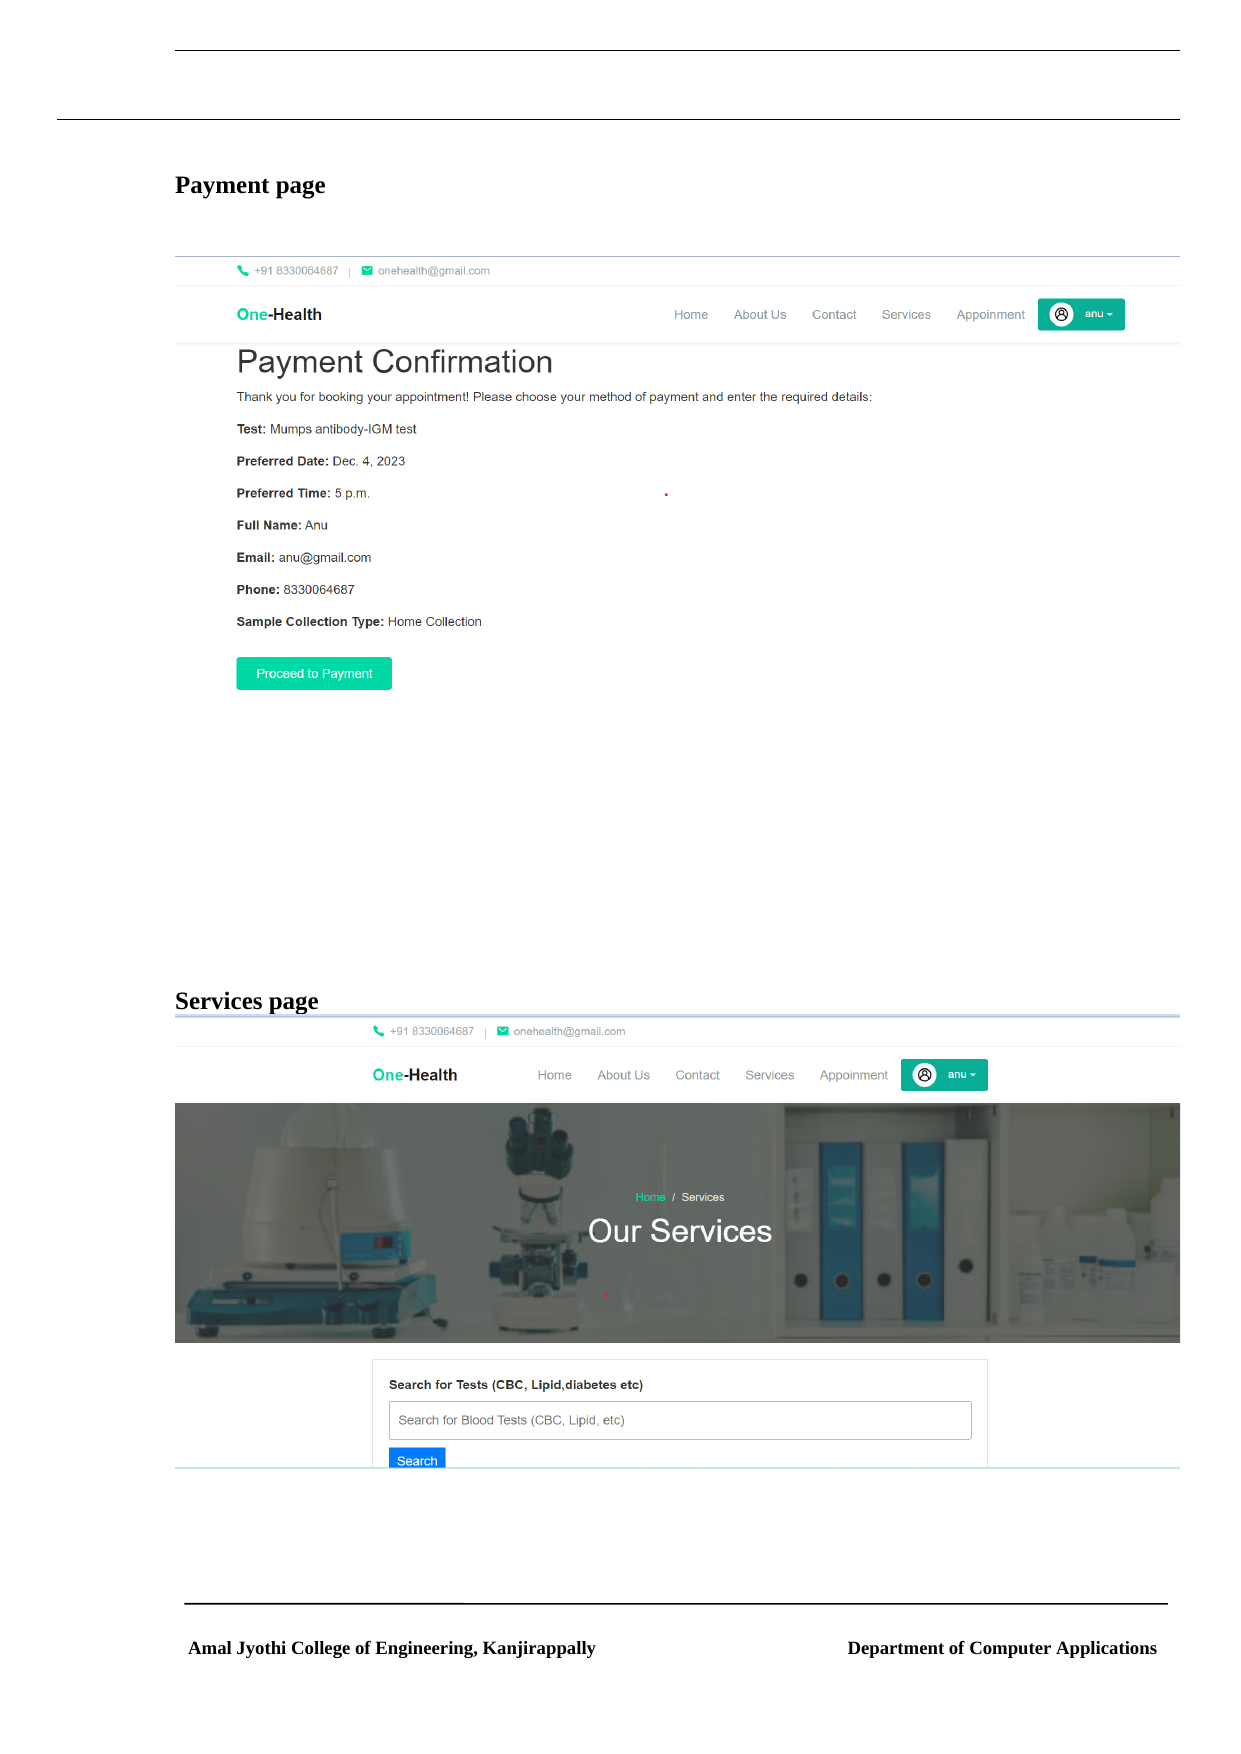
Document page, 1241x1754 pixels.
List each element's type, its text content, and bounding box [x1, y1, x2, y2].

picture [175, 1014, 1180, 1469]
picture [175, 256, 1180, 699]
text Services page [175, 986, 1180, 1014]
text Payment page [175, 170, 1180, 199]
